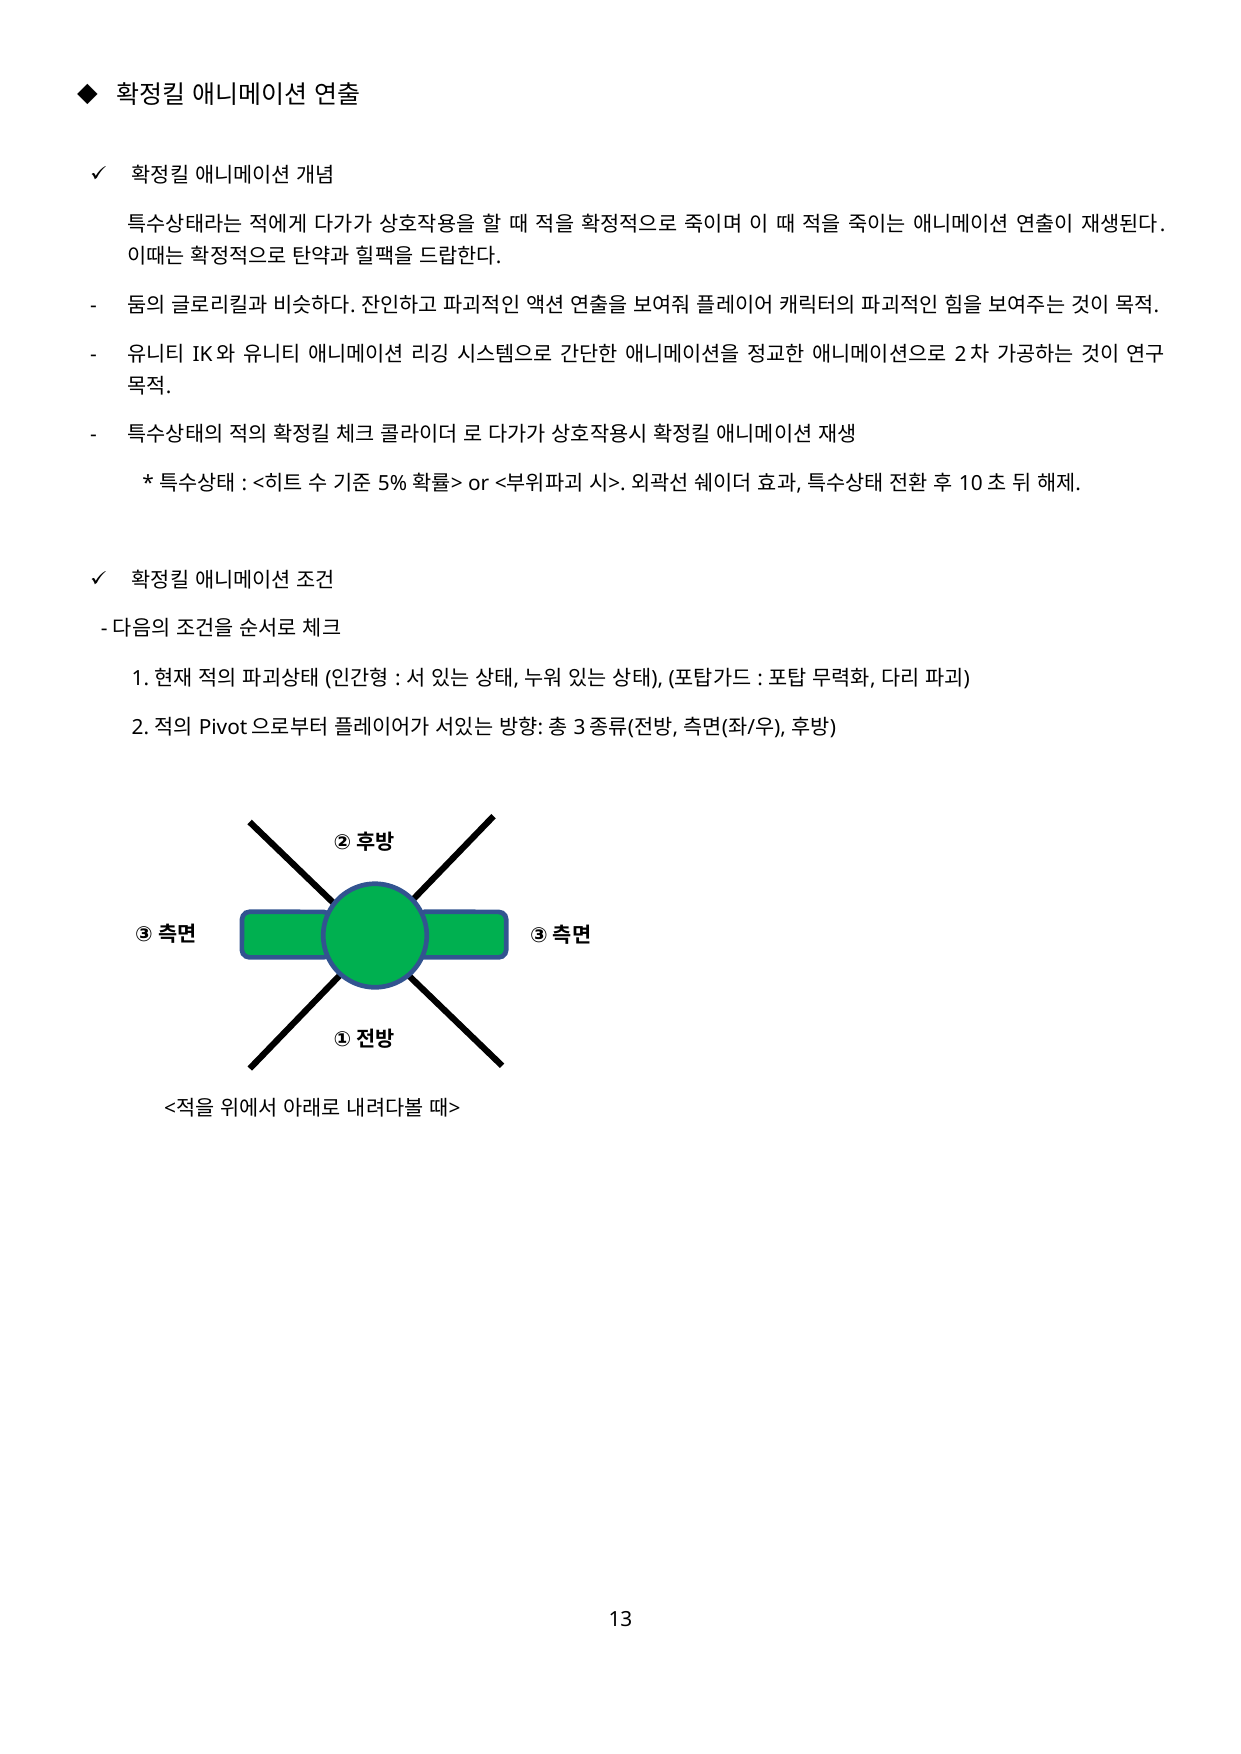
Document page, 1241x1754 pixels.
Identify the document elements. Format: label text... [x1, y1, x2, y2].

list 2. 적의 Pivot으로부터 플레이어가 서있는 방향: 총 3종류(전방, 측면(좌/우), 후방) [131, 710, 1165, 741]
text * 특수상태 : <히트 수 기준 5% 확률> or <부위파괴 시>. 외곽선 쉐이더 효과, 특수상태 전환 후 10초 뒤 해제. [142, 466, 1165, 497]
list 둠의 글로리킬과 비슷하다. 잔인하고 파괴적인 액션 연출을 보여줘 플레이어 캐릭터의 파괴적인 힘을 보여주는 것이 목적. [90, 288, 1165, 318]
list 유니티 IK와 유니티 애니메이션 리깅 시스템으로 간단한 애니메이션을 정교한 애니메이션으로 2차 가공하는 것이 연구 목적. [90, 337, 1165, 399]
list 확정킬 애니메이션 개념 [90, 158, 1165, 189]
list 특수상태라는 적에게 다가가 상호작용을 할 때 적을 확정적으로 죽이며 이 때 적을 죽이는 애니메이션 연출이 재생된다. 이때는 확정적으로 탄약과 힐팩을 드랍한다. [127, 207, 1165, 269]
list <적을 위에서 아래로 내려다볼 때> [131, 1091, 1165, 1121]
list 1. 현재 적의 파괴상태 (인간형 : 서 있는 상태, 누워 있는 상태), (포탑가드 : 포탑 무력화, 다리 파괴) [131, 661, 1165, 691]
list 확정킬 애니메이션 조건 [90, 563, 1165, 593]
text - 다음의 조건을 순서로 체크 [90, 612, 1165, 642]
subtitle 확정킬 애니메이션 연출 [75, 75, 1165, 111]
list 특수상태의 적의 확정킬 체크 콜라이더 로 다가가 상호작용시 확정킬 애니메이션 재생 [90, 418, 1165, 448]
